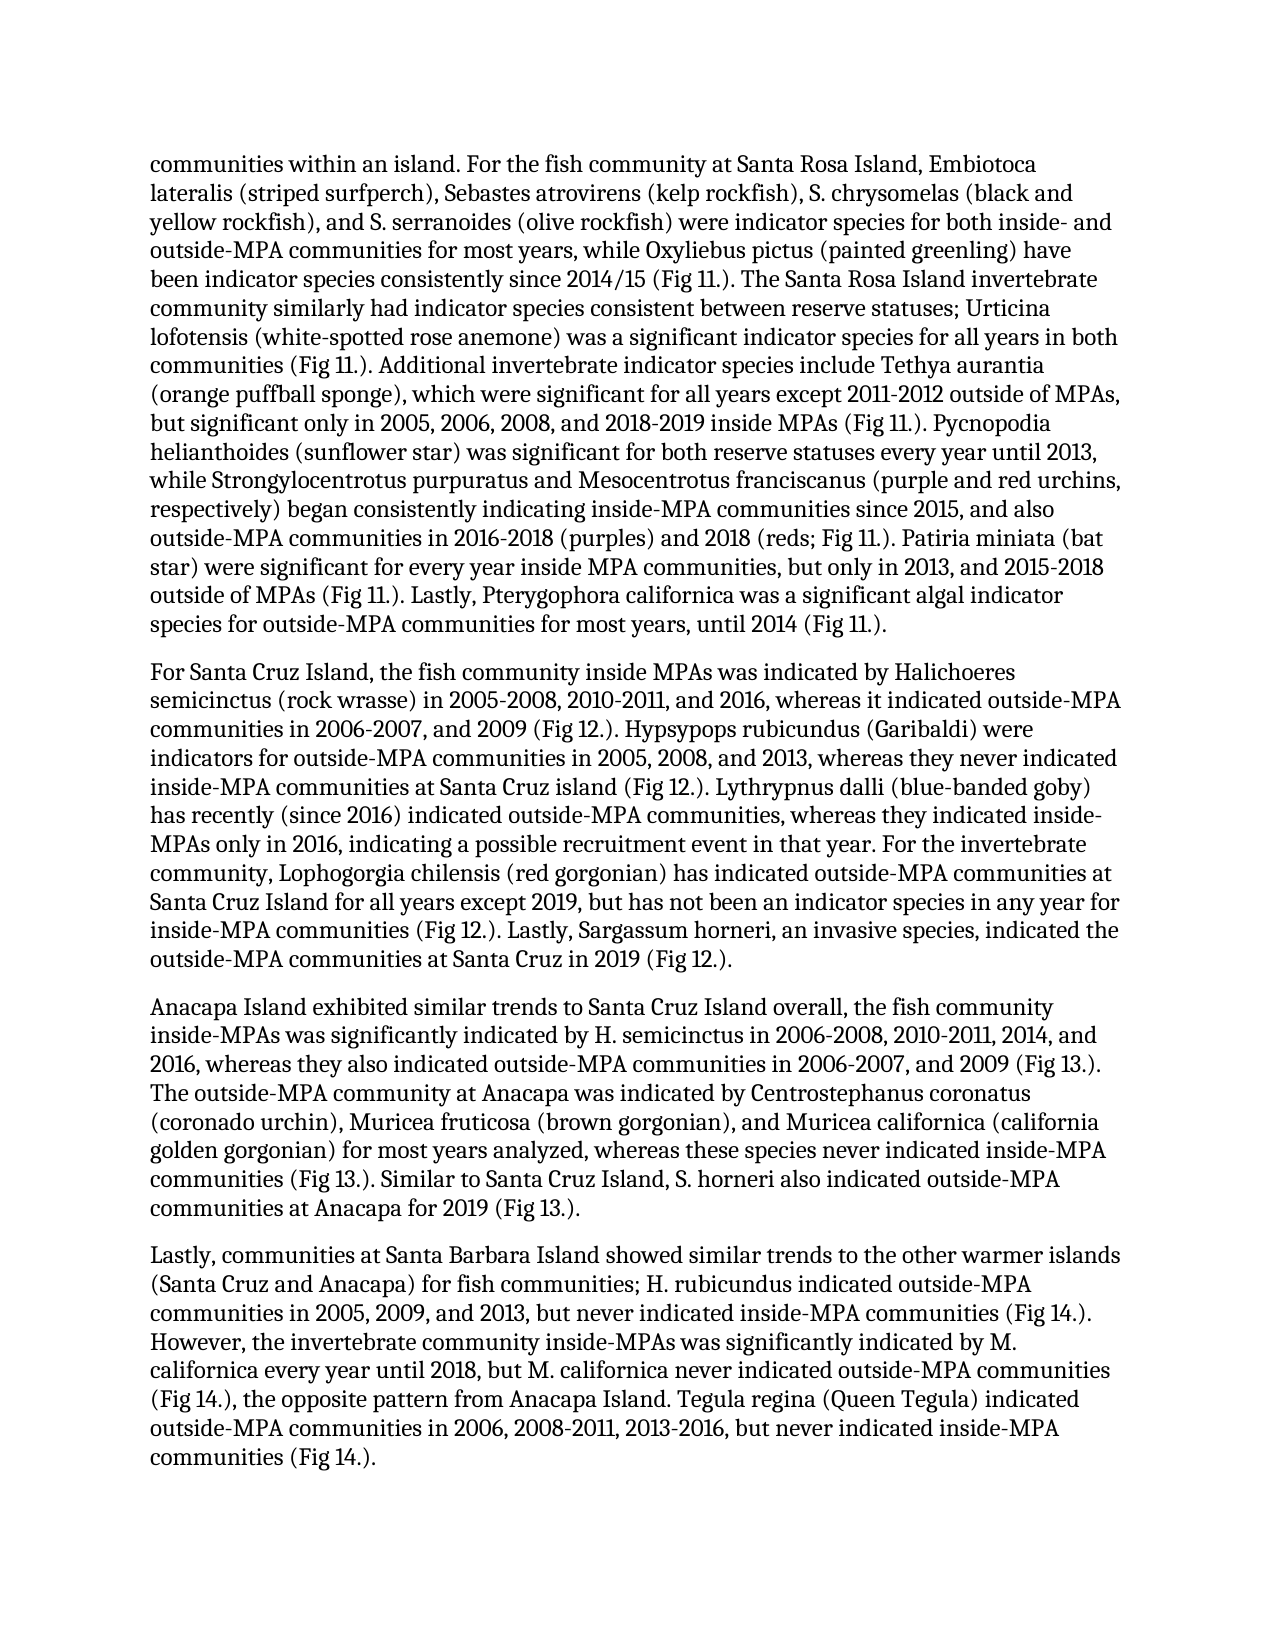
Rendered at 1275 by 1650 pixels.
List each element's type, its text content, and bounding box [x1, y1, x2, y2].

text Anacapa Island exhibited similar trends to Santa Cruz Island overall, the fish community inside-MPAs was significantly indicated by H. semicinctus in 2006-2008, 2010-2011, 2014, and 2016, whereas they also indicated outside-MPA communities in 2006-2007, and 2009 (Fig 13.). The outside-MPA community at Anacapa was indicated by Centrostephanus coronatus (coronado urchin), Muricea fruticosa (brown gorgonian), and Muricea californica (california golden gorgonian) for most years analyzed, whereas these species never indicated inside-MPA communities (Fig 13.). Similar to Santa Cruz Island, S. horneri also indicated outside-MPA communities at Anacapa for 2019 (Fig 13.). [150, 992, 1125, 1222]
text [150, 150, 1125, 639]
text For Santa Cruz Island, the fish community inside MPAs was indicated by Halichoeres semicinctus (rock wrasse) in 2005-2008, 2010-2011, and 2016, whereas it indicated outside-MPA communities in 2006-2007, and 2009 (Fig 12.). Hypsypops rubicundus (Garibaldi) were indicators for outside-MPA communities in 2005, 2008, and 2013, whereas they never indicated inside-MPA communities at Santa Cruz island (Fig 12.). Lythrypnus dalli (blue-banded goby) has recently (since 2016) indicated outside-MPA communities, whereas they indicated inside-MPAs only in 2016, indicating a possible recruitment event in that year. For the invertebrate community, Lophogorgia chilensis (red gorgonian) has indicated outside-MPA communities at Santa Cruz Island for all years except 2019, but has not been an indicator species in any year for inside-MPA communities (Fig 12.). Lastly, Sargassum horneri, an invasive species, indicated the outside-MPA communities at Santa Cruz in 2019 (Fig 12.). [150, 657, 1125, 974]
text Lastly, communities at Santa Barbara Island showed similar trends to the other warmer islands (Santa Cruz and Anacapa) for fish communities; H. rubicundus indicated outside-MPA communities in 2005, 2009, and 2013, but never indicated inside-MPA communities (Fig 14.). However, the invertebrate community inside-MPAs was significantly indicated by M. californica every year until 2018, but M. californica never indicated outside-MPA communities (Fig 14.), the opposite pattern from Anacapa Island. Tegula regina (Queen Tegula) indicated outside-MPA communities in 2006, 2008-2011, 2013-2016, but never indicated inside-MPA communities (Fig 14.). [150, 1241, 1125, 1471]
